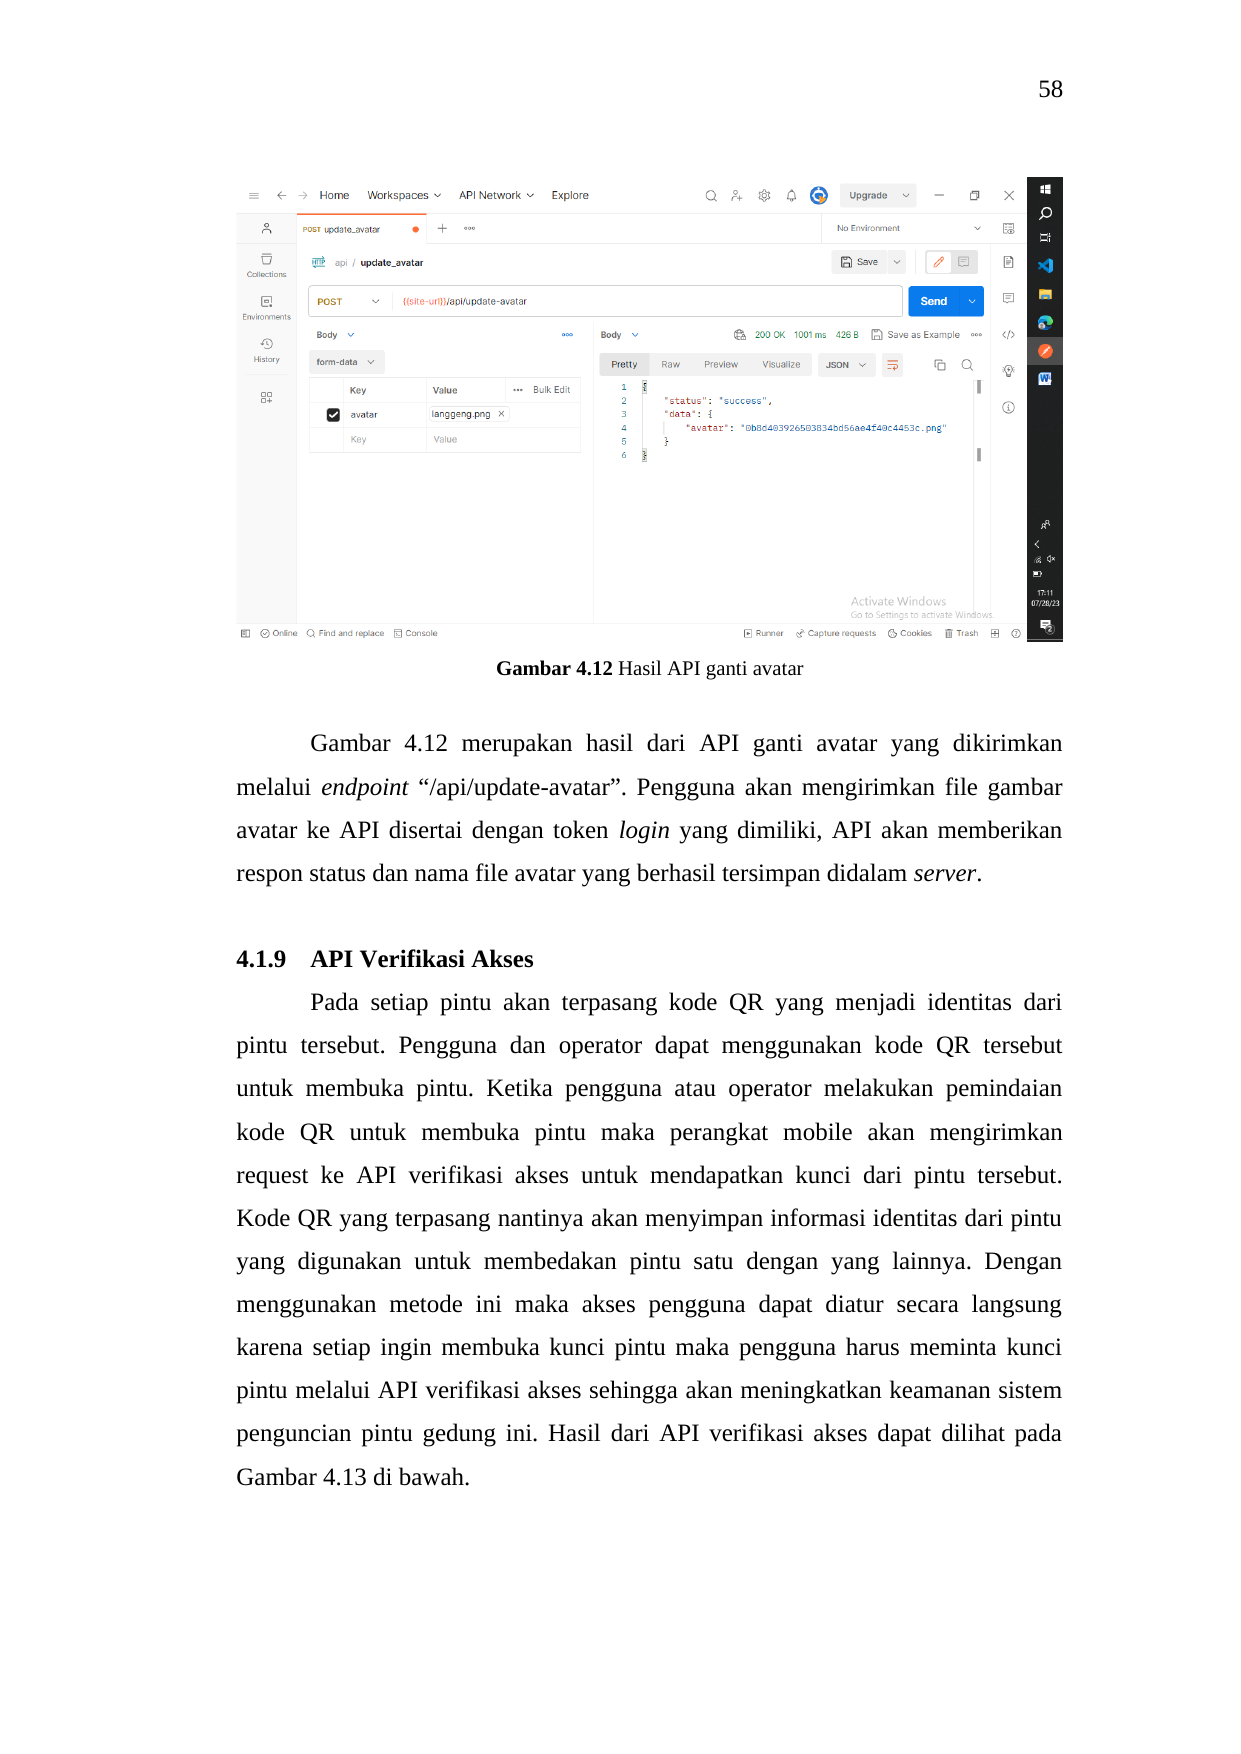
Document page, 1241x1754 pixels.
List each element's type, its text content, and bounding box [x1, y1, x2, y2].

text API Verifikasi Akses [236, 944, 1063, 973]
picture [236, 177, 1063, 642]
text Gambar 4.12 Hasil API ganti avatar [236, 656, 1063, 680]
text Gambar 4.12 merupakan hasil dari API ganti avatar yang dikirimkan melalui endpoint “/api/update-avatar”. Pengguna akan mengirimkan file gambar avatar ke API disertai dengan token login yang dimiliki, API akan memberikan respon status dan nama file avatar yang berhasil tersimpan didalam server. [236, 728, 1063, 887]
text Pada setiap pintu akan terpasang kode QR yang menjadi identitas dari pintu tersebut. Pengguna dan operator dapat menggunakan kode QR tersebut untuk membuka pintu. Ketika pengguna atau operator melakukan pemindaian kode QR untuk membuka pintu maka perangkat mobile akan mengirimkan request ke API verifikasi akses untuk mendapatkan kunci dari pintu tersebut. Kode QR yang terpasang nantinya akan menyimpan informasi identitas dari pintu yang digunakan untuk membedakan pintu satu dengan yang lainnya. Dengan menggunakan metode ini maka akses pengguna dapat diatur secara langsung karena setiap ingin membuka kunci pintu maka pengguna harus meminta kunci pintu melalui API verifikasi akses sehingga akan meningkatkan keamanan sistem penguncian pintu gedung ini. Hasil dari API verifikasi akses dapat dilihat pada Gambar 4.13 di bawah. [236, 987, 1063, 1490]
